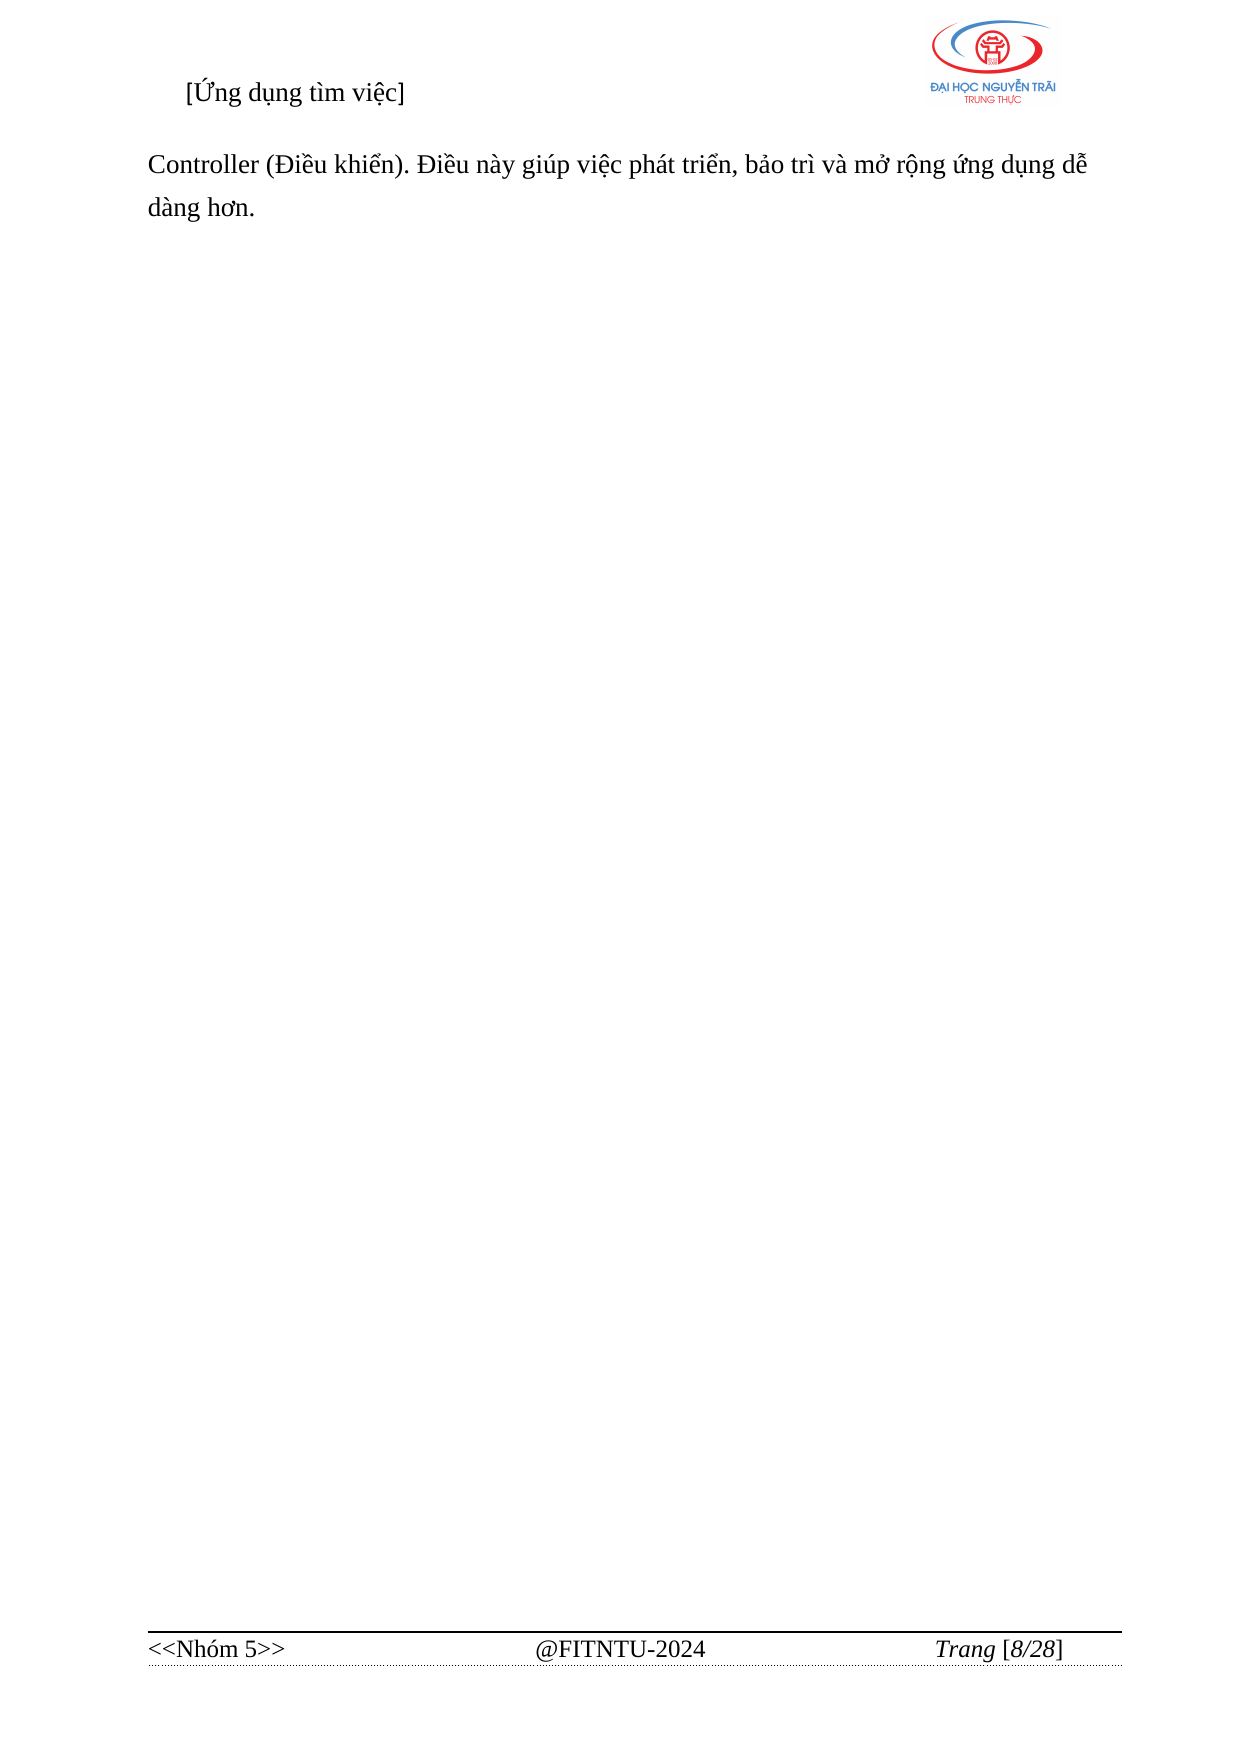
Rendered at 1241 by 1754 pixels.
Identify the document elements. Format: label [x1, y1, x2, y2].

picture [923, 15, 1062, 108]
text [148, 148, 1122, 222]
